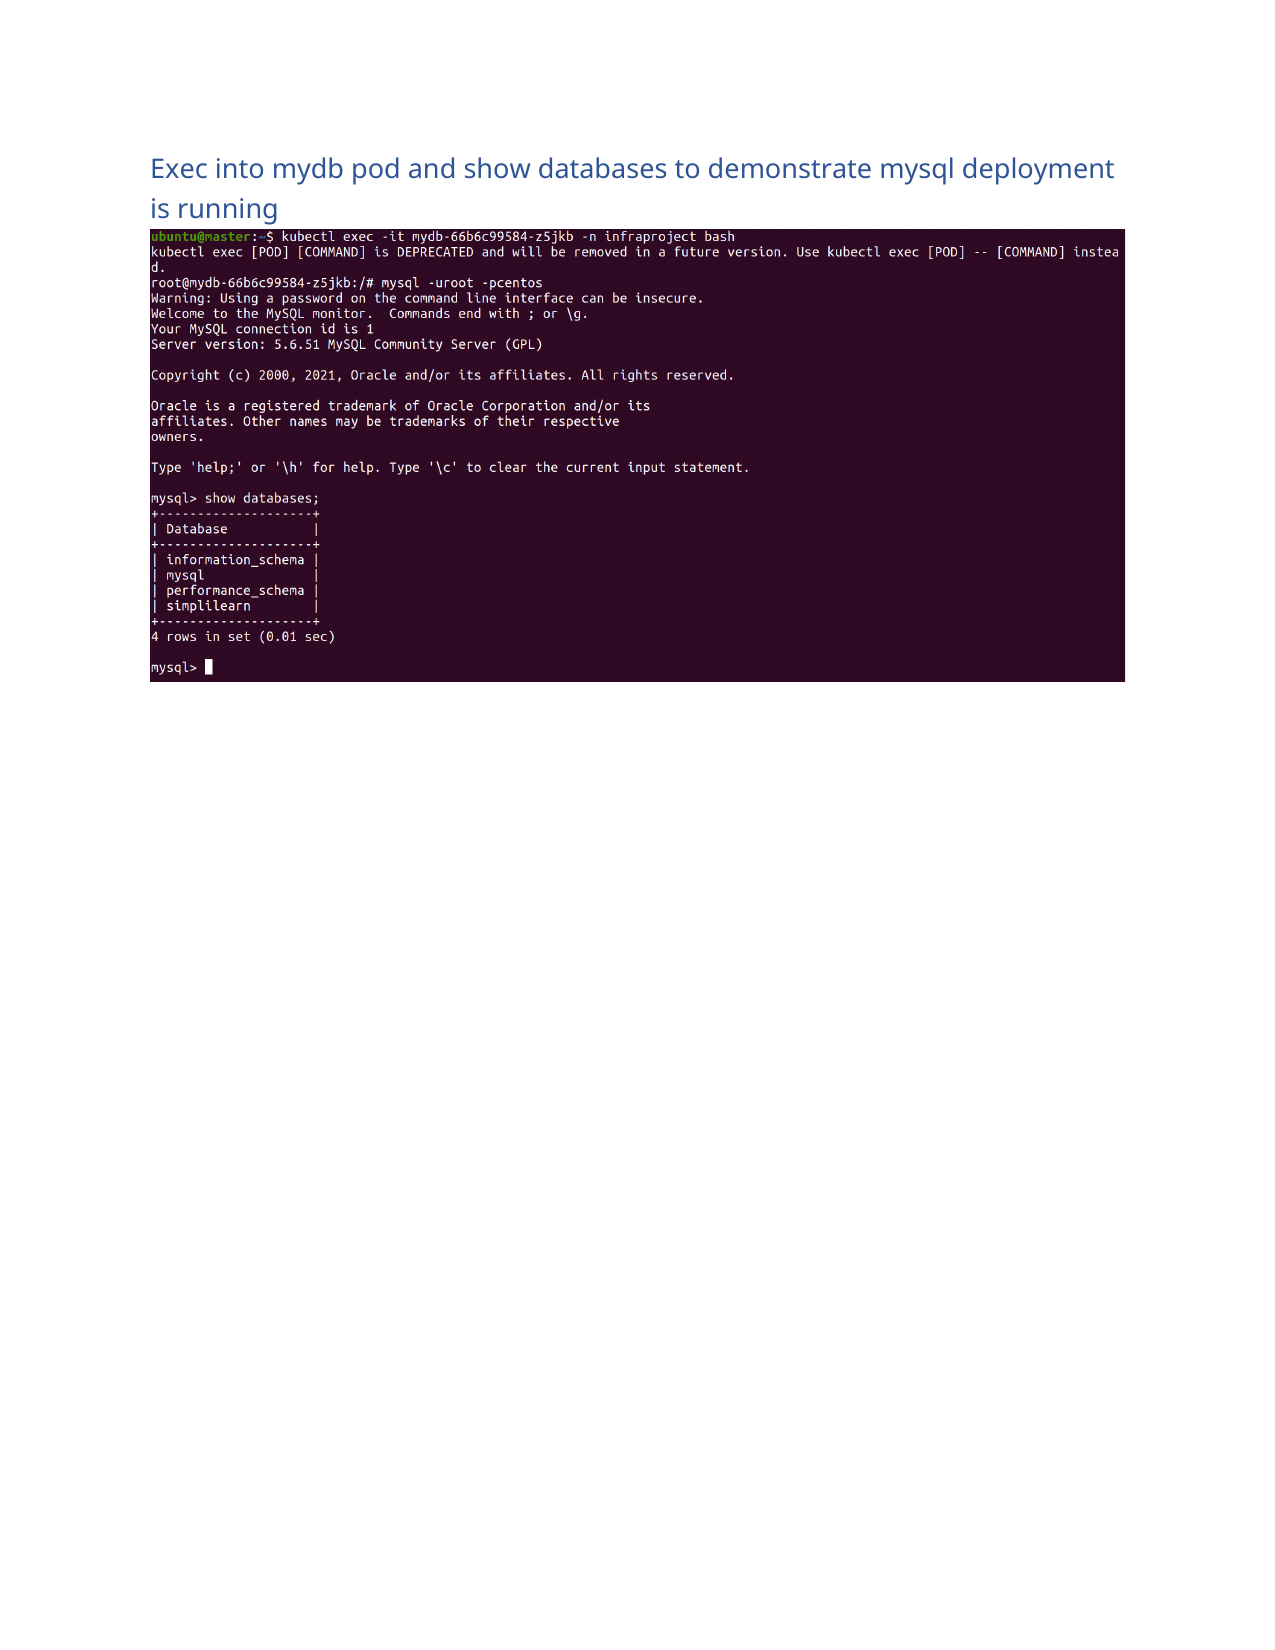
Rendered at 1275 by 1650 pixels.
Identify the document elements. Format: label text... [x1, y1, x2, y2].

subtitle Exec into mydb pod and show databases to demonstrate mysql deployment is running [150, 150, 1125, 227]
picture [150, 229, 1125, 682]
